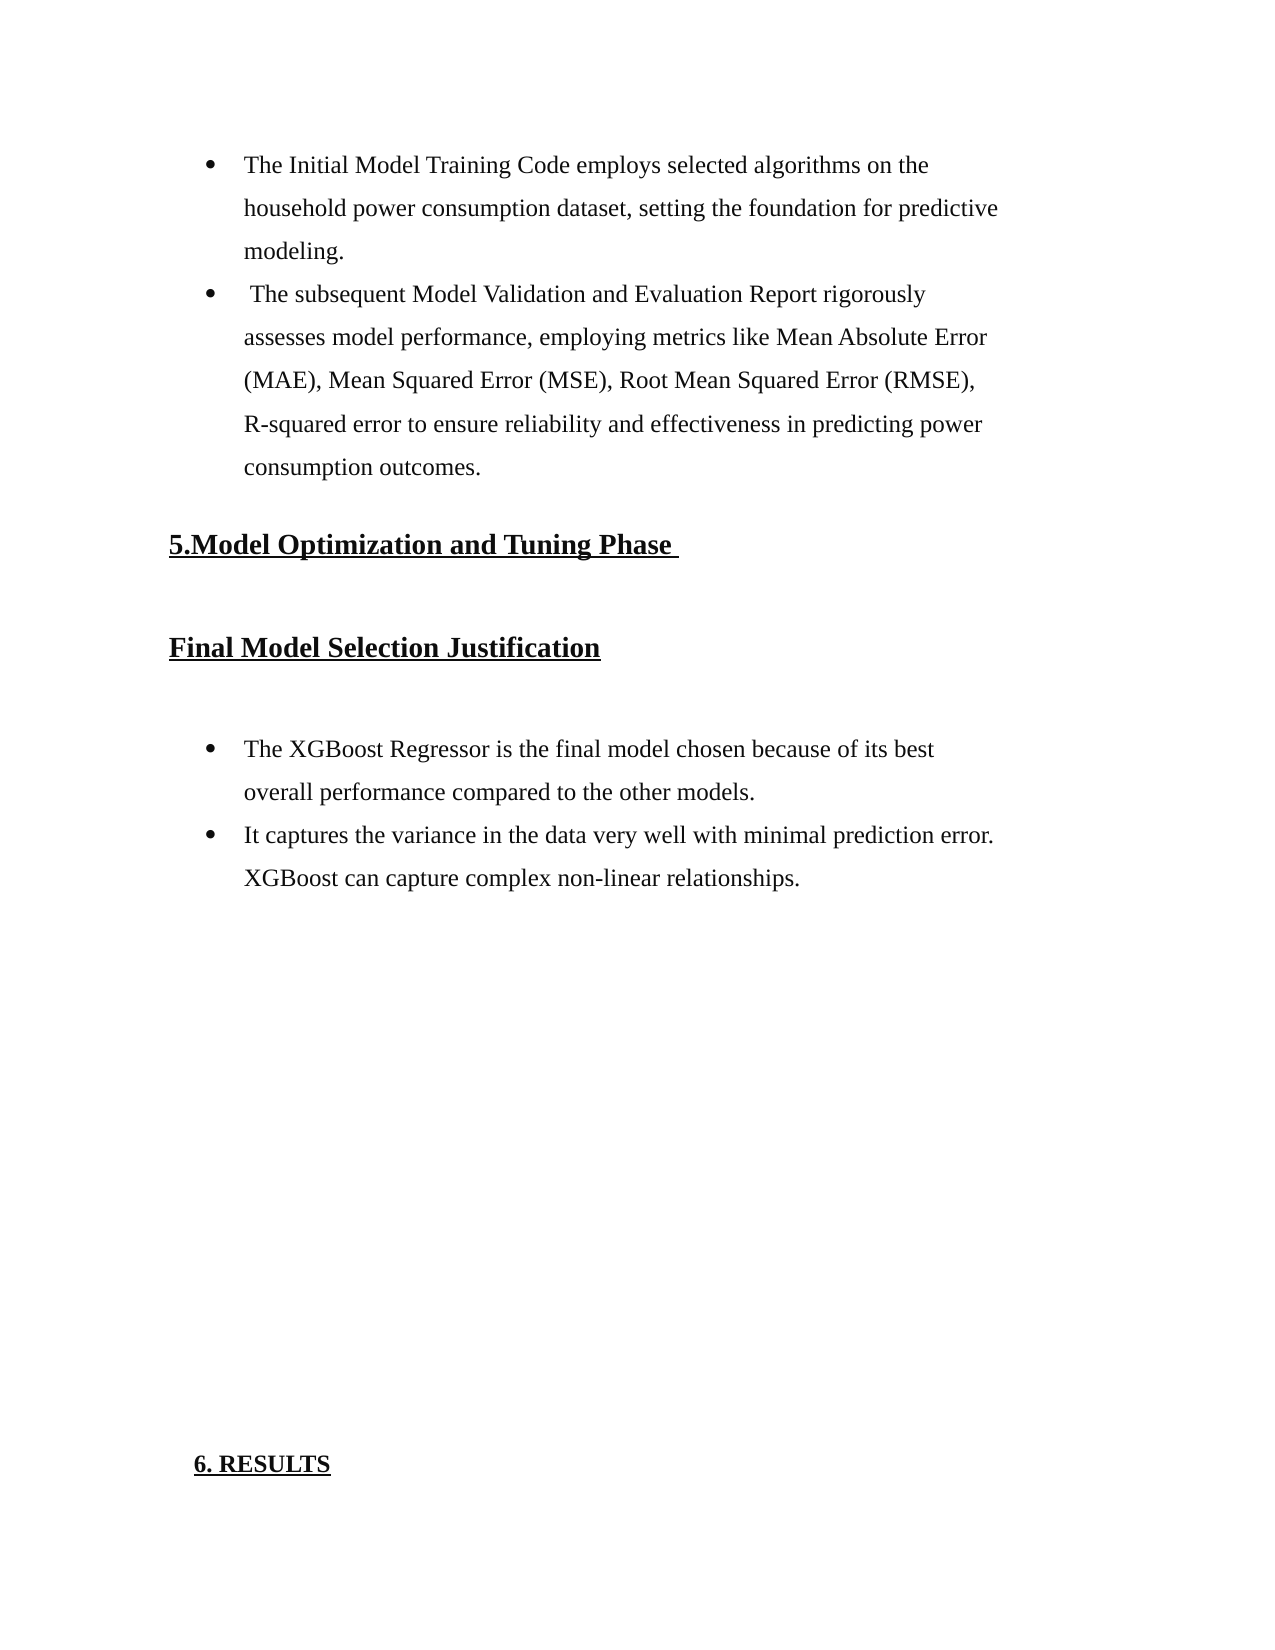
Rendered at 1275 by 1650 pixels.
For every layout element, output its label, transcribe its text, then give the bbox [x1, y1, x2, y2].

list It captures the variance in the data very well with minimal prediction error. XGBoost can capture complex non-linear relationships. [206, 820, 1000, 892]
list The subsequent Model Validation and Evaluation Report rigorously assesses model performance, employing metrics like Mean Absolute Error (MAE), Mean Squared Error (MSE), Root Mean Squared Error (RMSE), R-squared error to ensure reliability and effectiveness in predicting power consumption outcomes. [206, 279, 1000, 481]
list The Initial Model Training Code employs selected algorithms on the household power consumption dataset, setting the foundation for predictive modeling. [206, 150, 1000, 265]
text 5.Model Optimization and Tuning Phase [169, 527, 1000, 561]
list The XGBoost Regressor is the final model chosen because of its best overall performance compared to the other models. [206, 734, 1000, 806]
text Final Model Selection Justification [169, 630, 1000, 664]
text 6. RESULTS [194, 1449, 1000, 1478]
